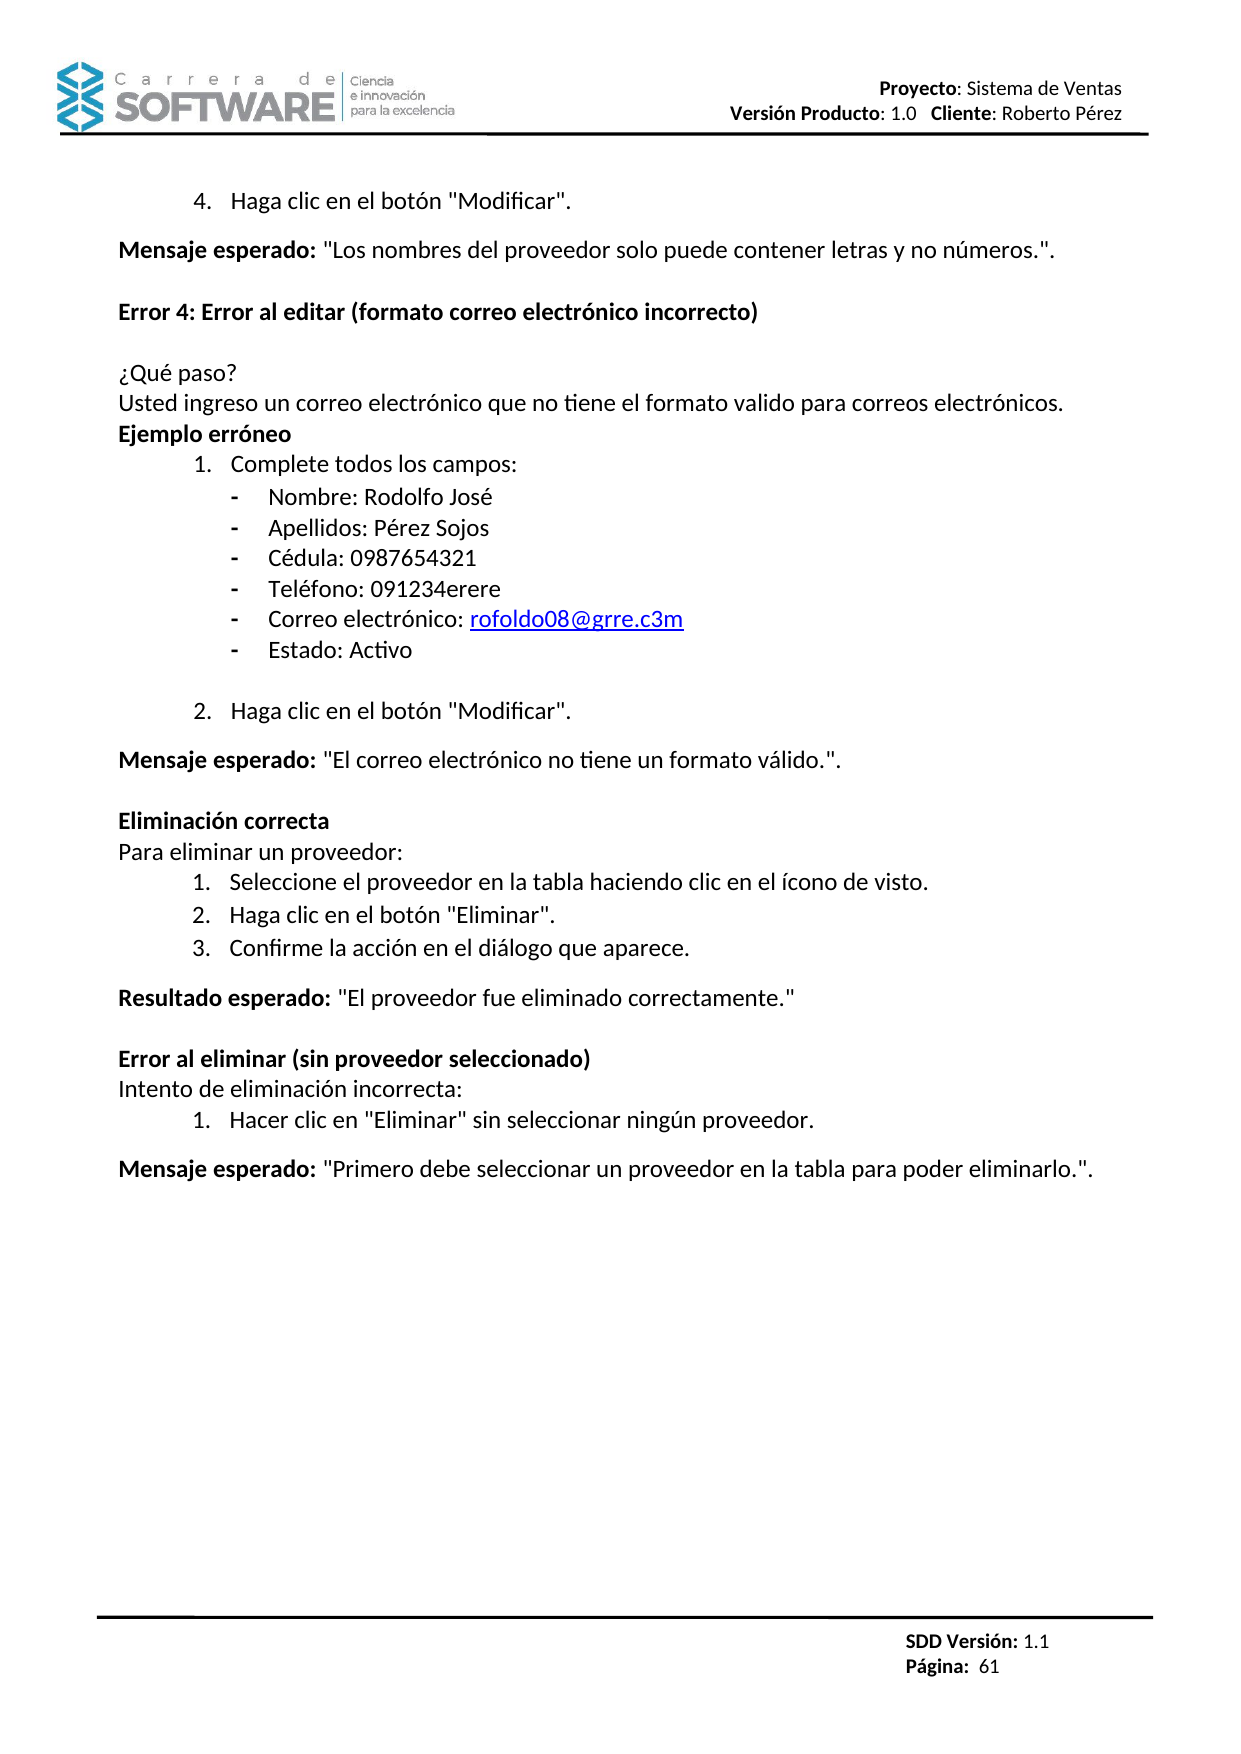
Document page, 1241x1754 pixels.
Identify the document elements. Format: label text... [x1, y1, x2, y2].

list Haga clic en el botón "Modificar". [193, 185, 1122, 216]
text Mensaje esperado: "Los nombres del proveedor solo puede contener letras y no números.". [118, 235, 1122, 265]
text Para eliminar un proveedor: [118, 836, 1122, 867]
text ¿Qué paso? [118, 357, 1122, 387]
list Haga clic en el botón "Eliminar". [192, 899, 1122, 930]
list Haga clic en el botón "Modificar". [193, 695, 1122, 725]
list Apellidos: Pérez Sojos [231, 512, 1122, 542]
text Intento de eliminación incorrecta: [118, 1073, 1122, 1104]
picture [46, 46, 461, 154]
list Confirme la acción en el diálogo que aparece. [192, 932, 1122, 963]
text Ejemplo erróneo [118, 418, 1122, 448]
text Usted ingreso un correo electrónico que no tiene el formato valido para correos electrónicos. [118, 387, 1122, 418]
text Mensaje esperado: "Primero debe seleccionar un proveedor en la tabla para poder eliminarlo.". [118, 1154, 1122, 1184]
list Nombre: Rodolfo José [231, 481, 1122, 512]
list Seleccione el proveedor en la tabla haciendo clic en el ícono de visto. [192, 867, 1122, 897]
list Complete todos los campos: [193, 448, 1122, 479]
list Teléfono: 091234erere [231, 573, 1122, 603]
text Error al eliminar (sin proveedor seleccionado) [118, 1043, 1122, 1073]
text Resultado esperado: "El proveedor fue eliminado correctamente." [118, 982, 1122, 1012]
list Correo electrónico: rofoldo08@grre.c3m [231, 603, 1122, 634]
list Estado: Activo [231, 634, 1122, 664]
text Mensaje esperado: "El correo electrónico no tiene un formato válido.". [118, 744, 1122, 775]
text Error 4: Error al editar (formato correo electrónico incorrecto) [118, 296, 1122, 326]
text Eliminación correcta [118, 806, 1122, 836]
list Cédula: 0987654321 [231, 542, 1122, 573]
list Hacer clic en "Eliminar" sin seleccionar ningún proveedor. [192, 1104, 1122, 1134]
